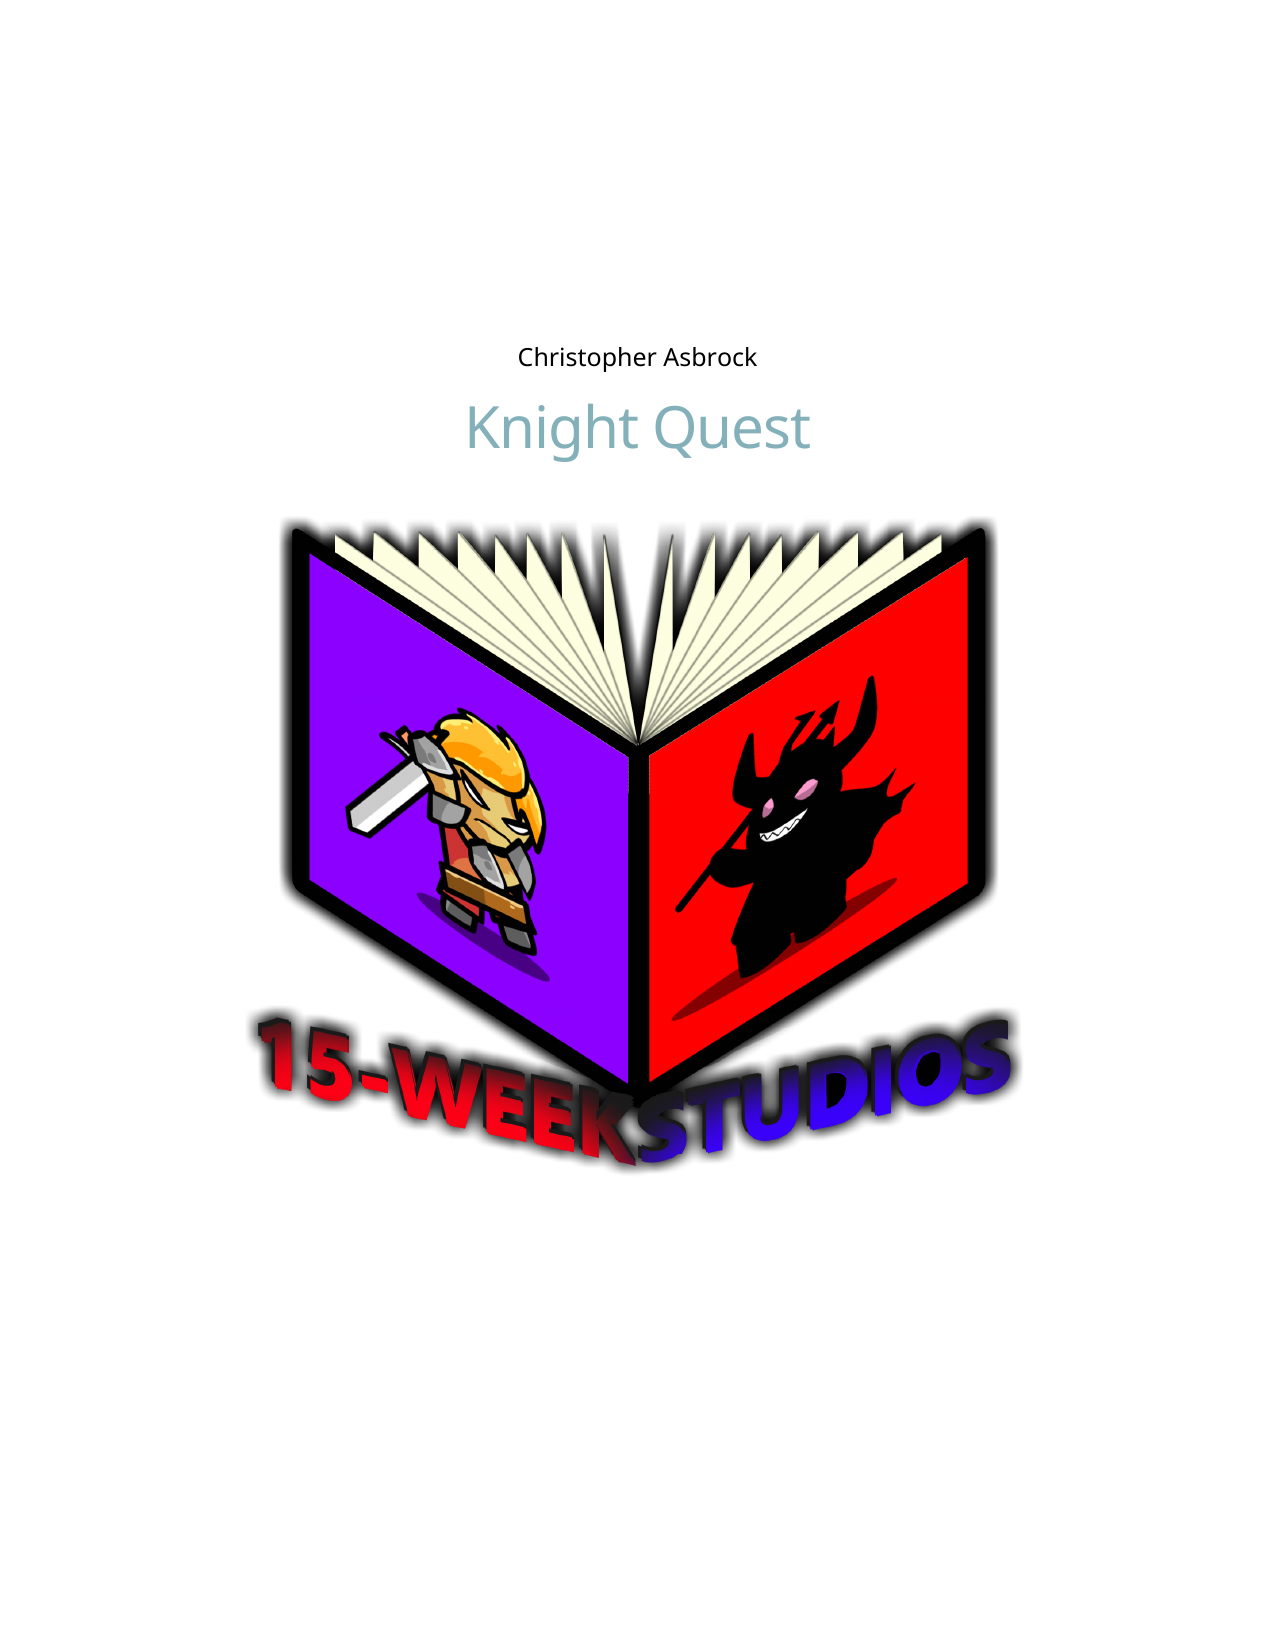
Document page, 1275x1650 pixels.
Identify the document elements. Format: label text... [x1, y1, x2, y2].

picture [150, 465, 1125, 1251]
subtitle Christopher Asbrock [112, 339, 1162, 373]
